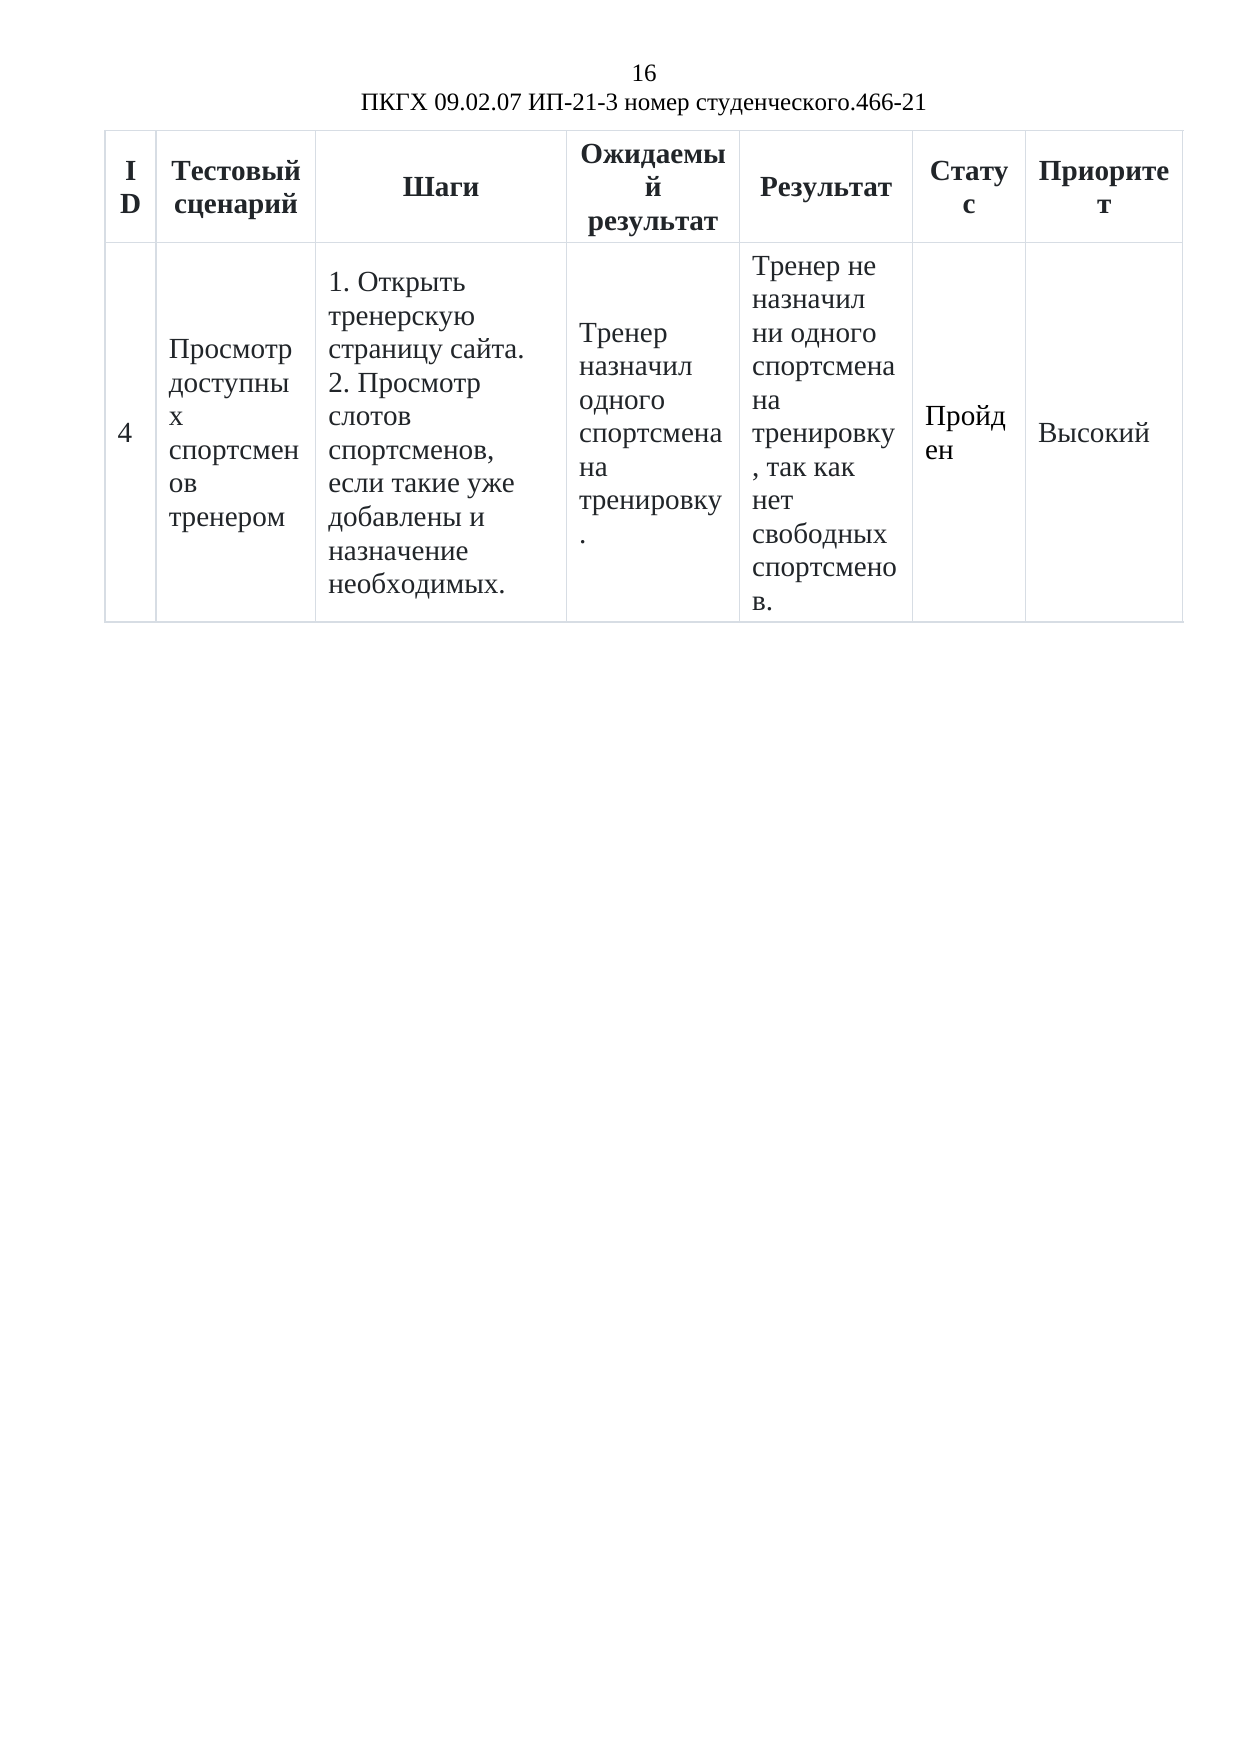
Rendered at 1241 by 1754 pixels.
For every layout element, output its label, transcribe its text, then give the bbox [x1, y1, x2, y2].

table_header Статус [913, 131, 1025, 241]
table_header Результат [740, 131, 912, 241]
table_cell Тренер назначил одного спортсмена на тренировку. [567, 243, 739, 621]
table_cell Просмотр доступных спортсменов тренером [157, 243, 315, 621]
table_header Приоритет [1026, 131, 1182, 241]
table_cell Тренер не назначил ни одного спортсмена на тренировку, так как нет свободных спортсменов. [740, 243, 912, 621]
table_cell Высокий [1026, 243, 1182, 621]
table_cell 1. Открыть тренерскую страницу сайта. 2. Просмотр слотов спортсменов, если такие уже добавлены и назначение необходимых. [316, 243, 566, 621]
table_cell 4 [106, 243, 155, 621]
table_header Ожидаемый результат [567, 131, 739, 241]
table_header ID [106, 131, 155, 241]
table_cell Пройден [913, 243, 1025, 621]
table_header Тестовый сценарий [157, 131, 315, 241]
table_header Шаги [316, 131, 566, 241]
